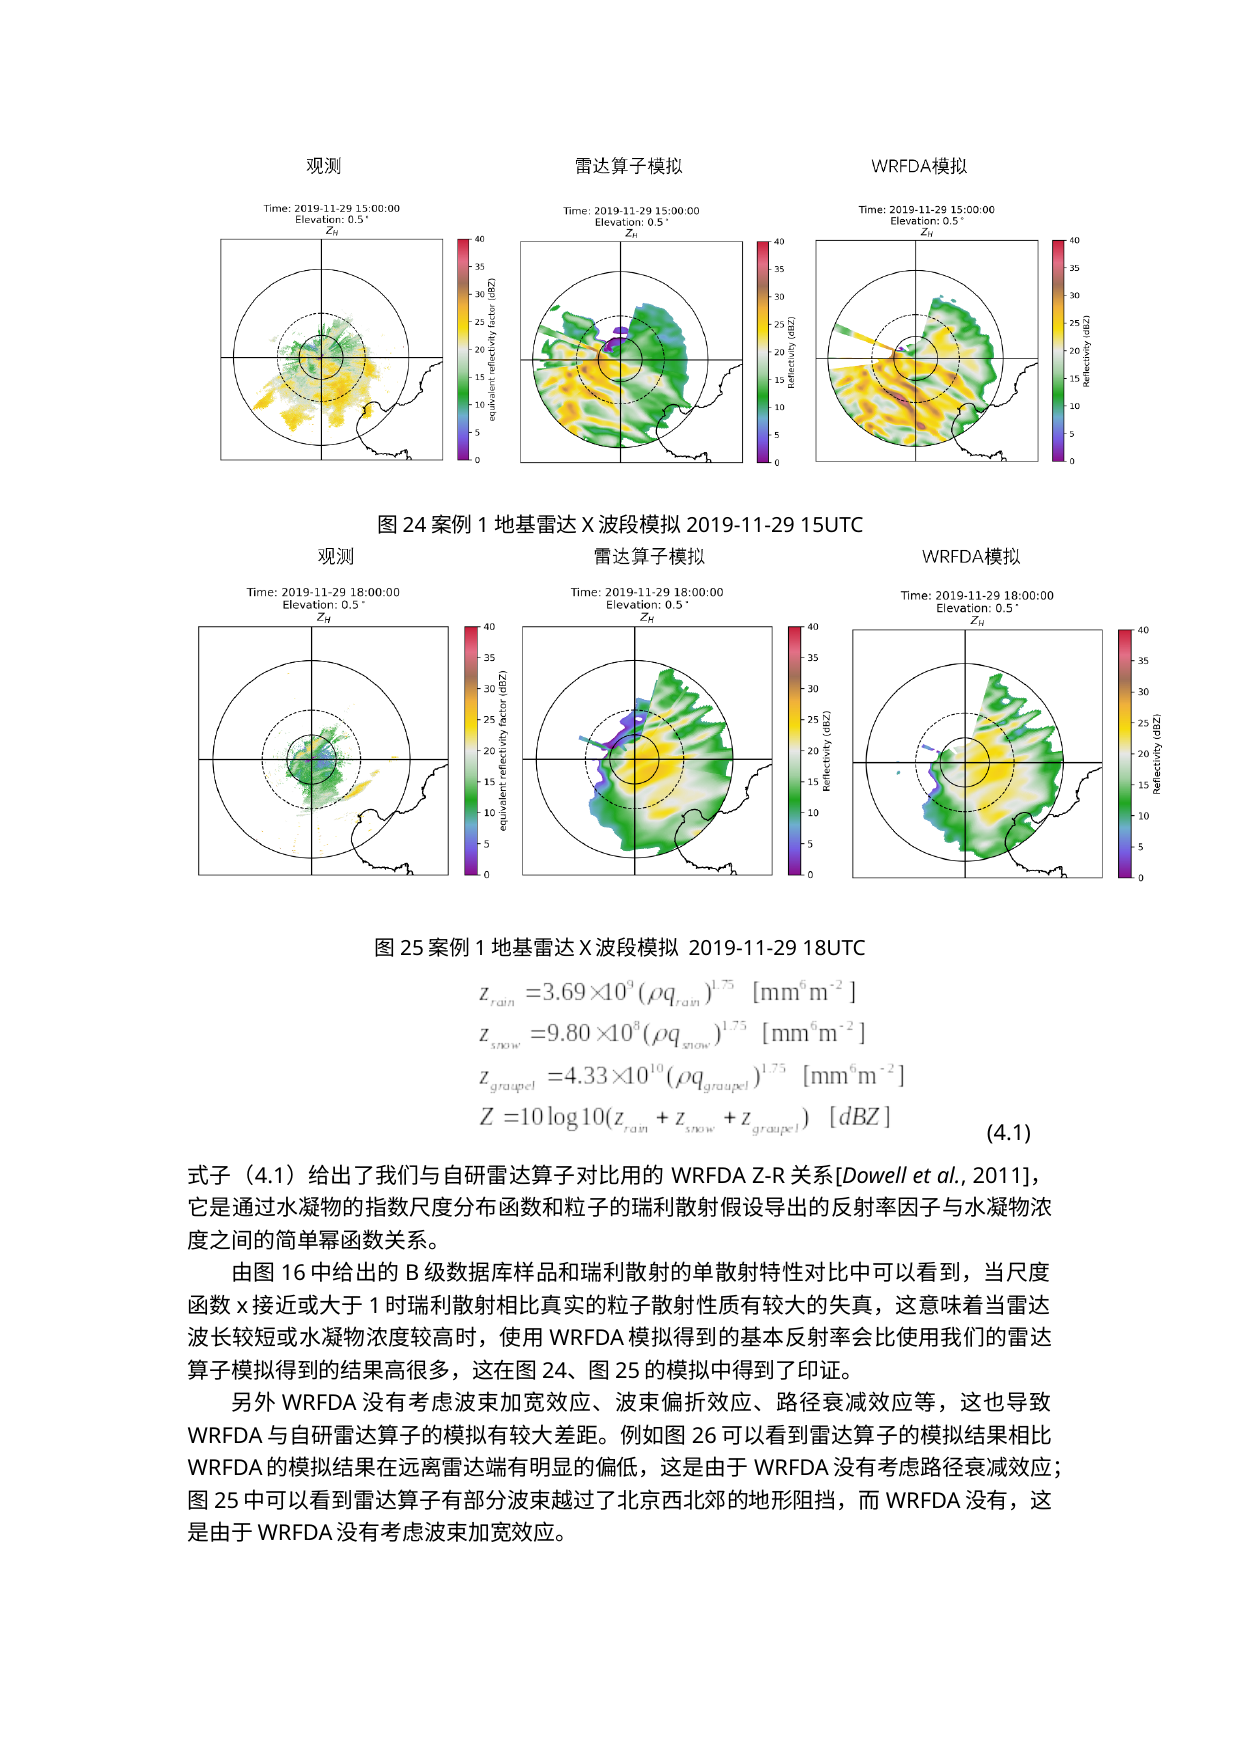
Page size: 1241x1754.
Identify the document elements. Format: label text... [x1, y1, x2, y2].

text 图 24 案例1 地基雷达X波段模拟 2019-11-29 15UTC [187, 507, 1053, 540]
text 由图16中给出的B级数据库样品和瑞利散射的单散射特性对比中可以看到，当尺度函数x接近或大于1时瑞利散射相比真实的粒子散射性质有较大的失真，这意味着当雷达波长较短或水凝物浓度较高时，使用WRFDA模拟得到的基本反射率会比使用我们的雷达算子模拟得到的结果高很多，这在图24、图25的模拟中得到了印证。 [187, 1255, 1053, 1385]
list (4.1) [262, 962, 1031, 1157]
text 图 25 案例1 地基雷达X波段模拟 2019-11-29 18UTC [187, 930, 1053, 962]
picture [187, 540, 1167, 914]
text 式子（4.1）给出了我们与自研雷达算子对比用的WRFDA Z-R关系[Dowell et al., 2011]，它是通过水凝物的指数尺度分布函数和粒子的瑞利散射假设导出的反射率因子与水凝物浓度之间的简单幂函数关系。 [187, 1157, 1053, 1255]
text 另外WRFDA没有考虑波束加宽效应、波束偏折效应、路径衰减效应等，这也导致WRFDA与自研雷达算子的模拟有较大差距。例如图26可以看到雷达算子的模拟结果相比WRFDA的模拟结果在远离雷达端有明显的偏低，这是由于WRFDA没有考虑路径衰减效应；图25中可以看到雷达算子有部分波束越过了北京西北郊的地形阻挡，而WRFDA没有，这是由于WRFDA没有考虑波束加宽效应。 [187, 1385, 1053, 1547]
picture [187, 150, 1120, 507]
